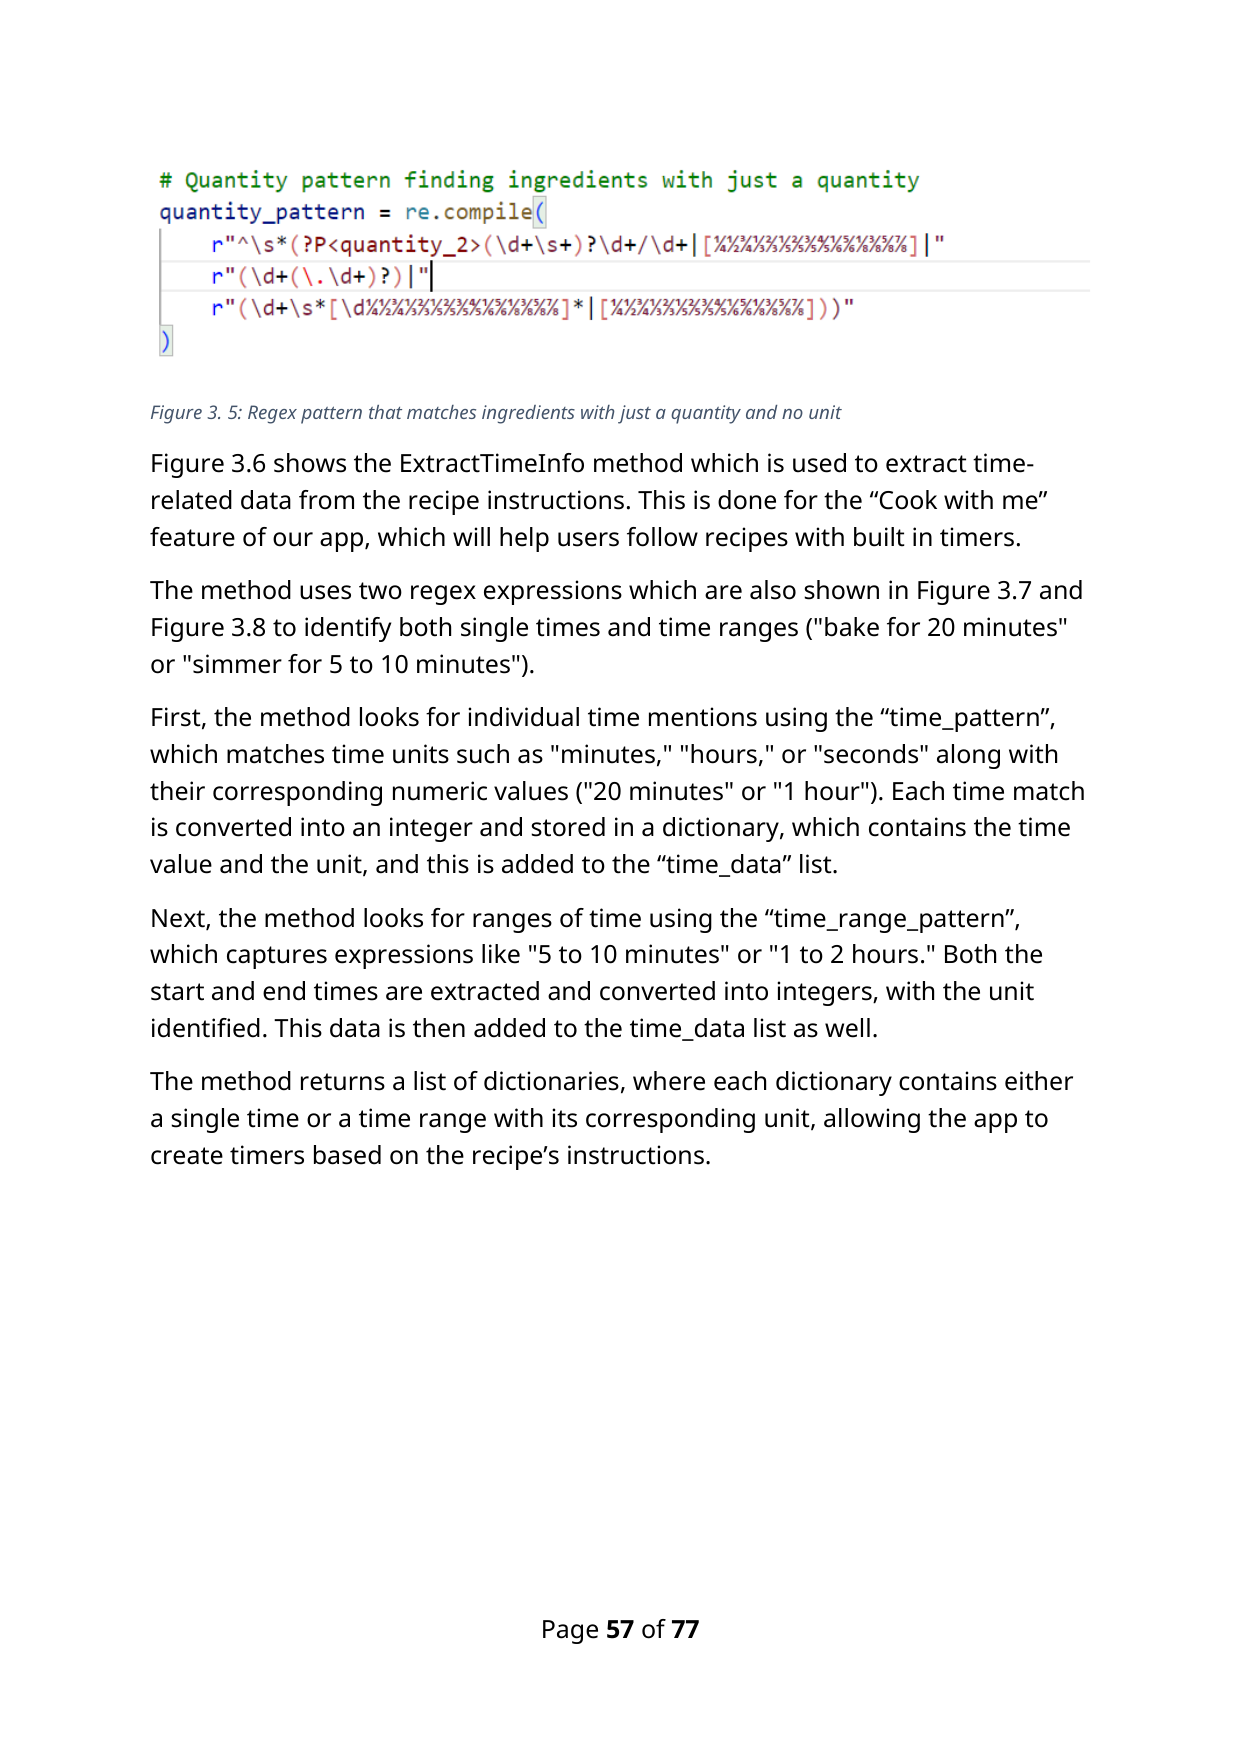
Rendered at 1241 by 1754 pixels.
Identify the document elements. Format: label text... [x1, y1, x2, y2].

picture [150, 150, 1091, 381]
text Figure 3.6 shows the ExtractTimeInfo method which is used to extract time-related data from the recipe instructions. This is done for the “Cook with me” feature of our app, which will help users follow recipes with built in timers. [150, 446, 1090, 553]
text The method returns a list of dictionaries, where each dictionary contains either a single time or a time range with its corresponding unit, allowing the app to create timers based on the recipe’s instructions. [150, 1064, 1090, 1172]
text The method uses two regex expressions which are also shown in Figure 3.7 and Figure 3.8 to identify both single times and time ranges ("bake for 20 minutes" or "simmer for 5 to 10 minutes"). [150, 573, 1090, 680]
text First, the method looks for individual time mentions using the “time_pattern”, which matches time units such as "minutes," "hours," or "seconds" along with their corresponding numeric values ("20 minutes" or "1 hour"). Each time match is converted into an integer and stored in a dictionary, which contains the time value and the unit, and this is added to the “time_data” list. [150, 700, 1090, 881]
text Next, the method looks for ranges of time using the “time_range_pattern”, which captures expressions like "5 to 10 minutes" or "1 to 2 hours." Both the start and end times are extracted and converted into integers, with the unit identified. This data is then added to the time_data list as well. [150, 900, 1090, 1045]
text Figure 3. 5: Regex pattern that matches ingredients with just a quantity and no unit [150, 399, 1090, 425]
